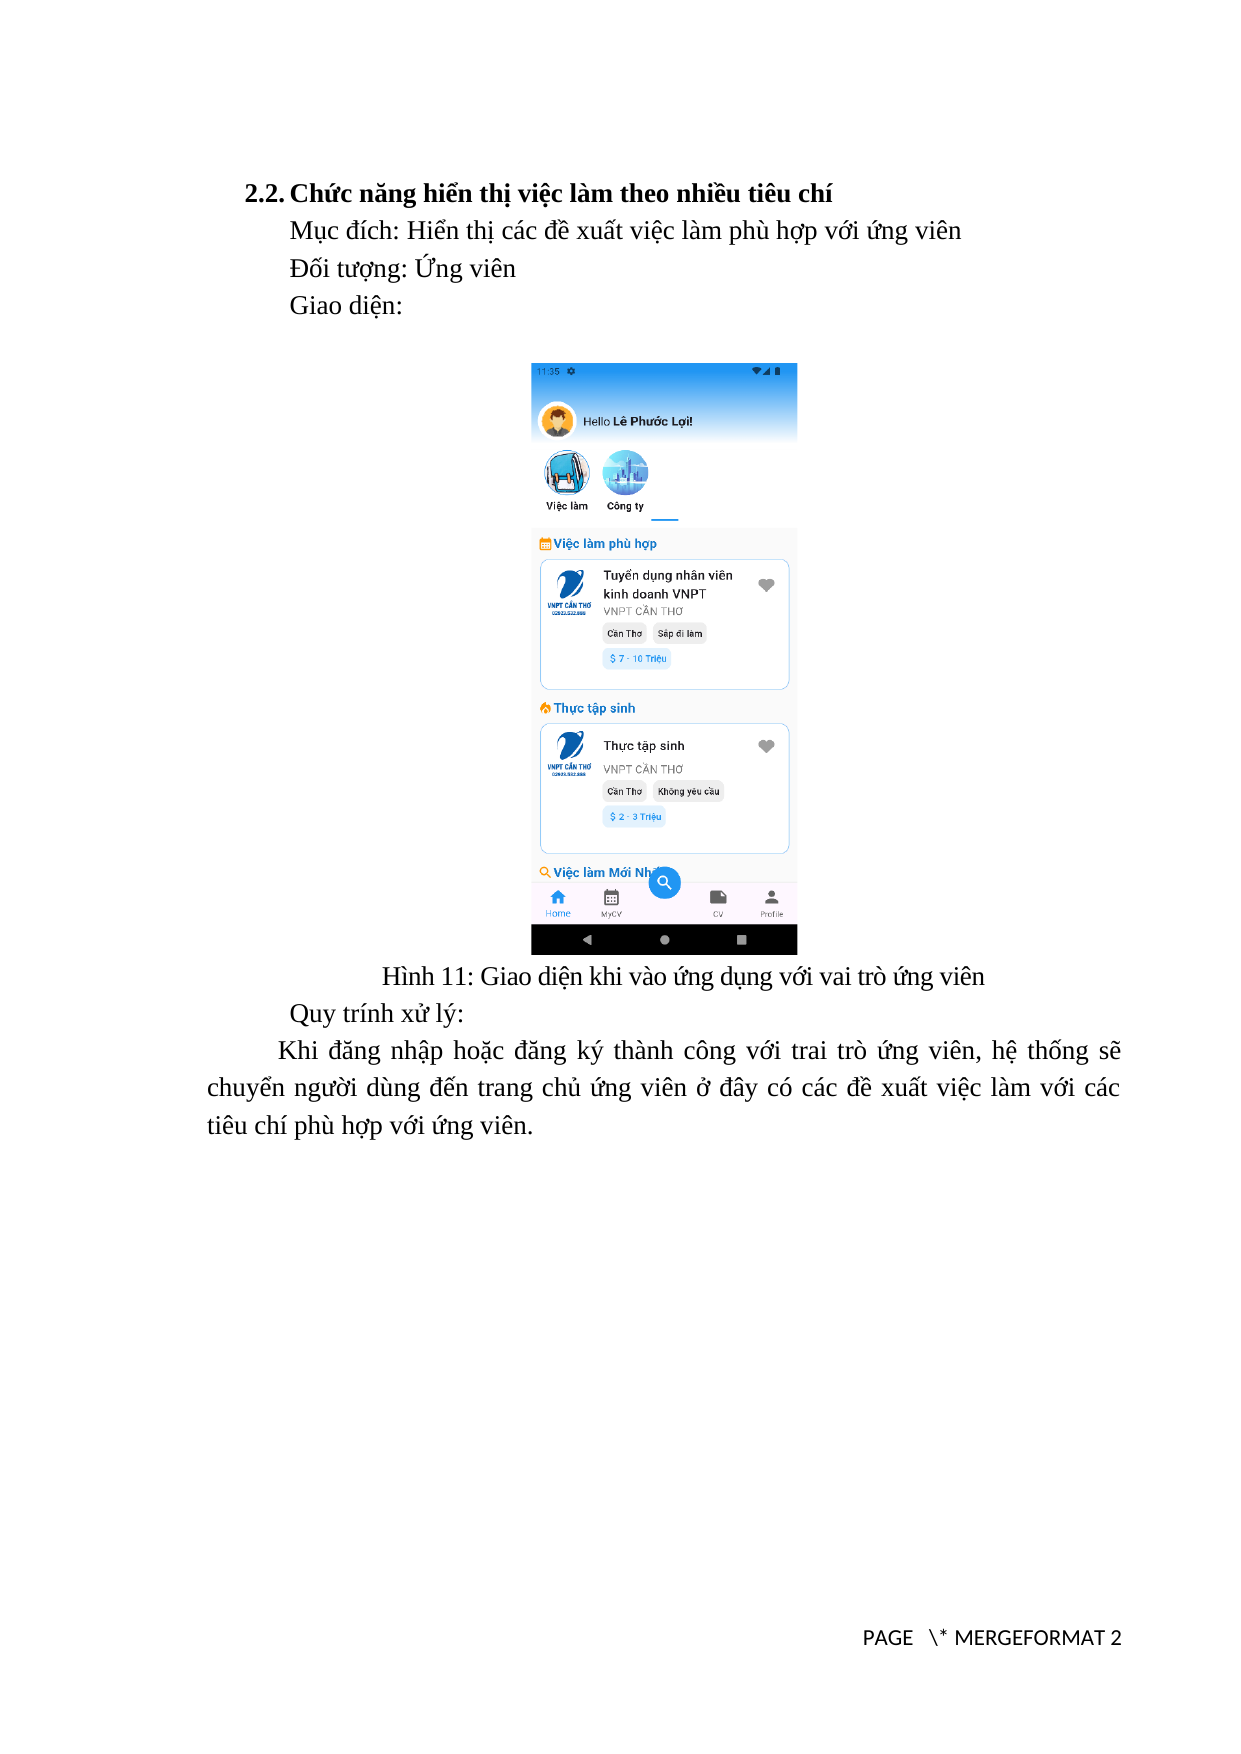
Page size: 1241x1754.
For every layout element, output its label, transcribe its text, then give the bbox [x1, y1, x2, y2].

picture [531, 363, 798, 955]
text Quy trính xử lý: [278, 997, 1122, 1028]
text Mục đích: Hiển thị các đề xuất việc làm phù hợp với ứng viên [289, 214, 1122, 246]
text Đối tượng: Ứng viên [289, 252, 1122, 283]
text Giao diện: [289, 289, 1122, 320]
text Hình 11: Giao diện khi vào ứng dụng với vai trò ứng viên [244, 960, 1122, 991]
text Khi đăng nhập hoặc đăng ký thành công với trai trò ứng viên, hệ thống sẽ chuyển người dùng đến trang chủ ứng viên ở đây có các đề xuất việc làm với các tiêu chí phù hợp với ứng viên. [207, 1034, 1122, 1140]
list Chức năng hiển thị việc làm theo nhiều tiêu chí [244, 177, 1122, 208]
